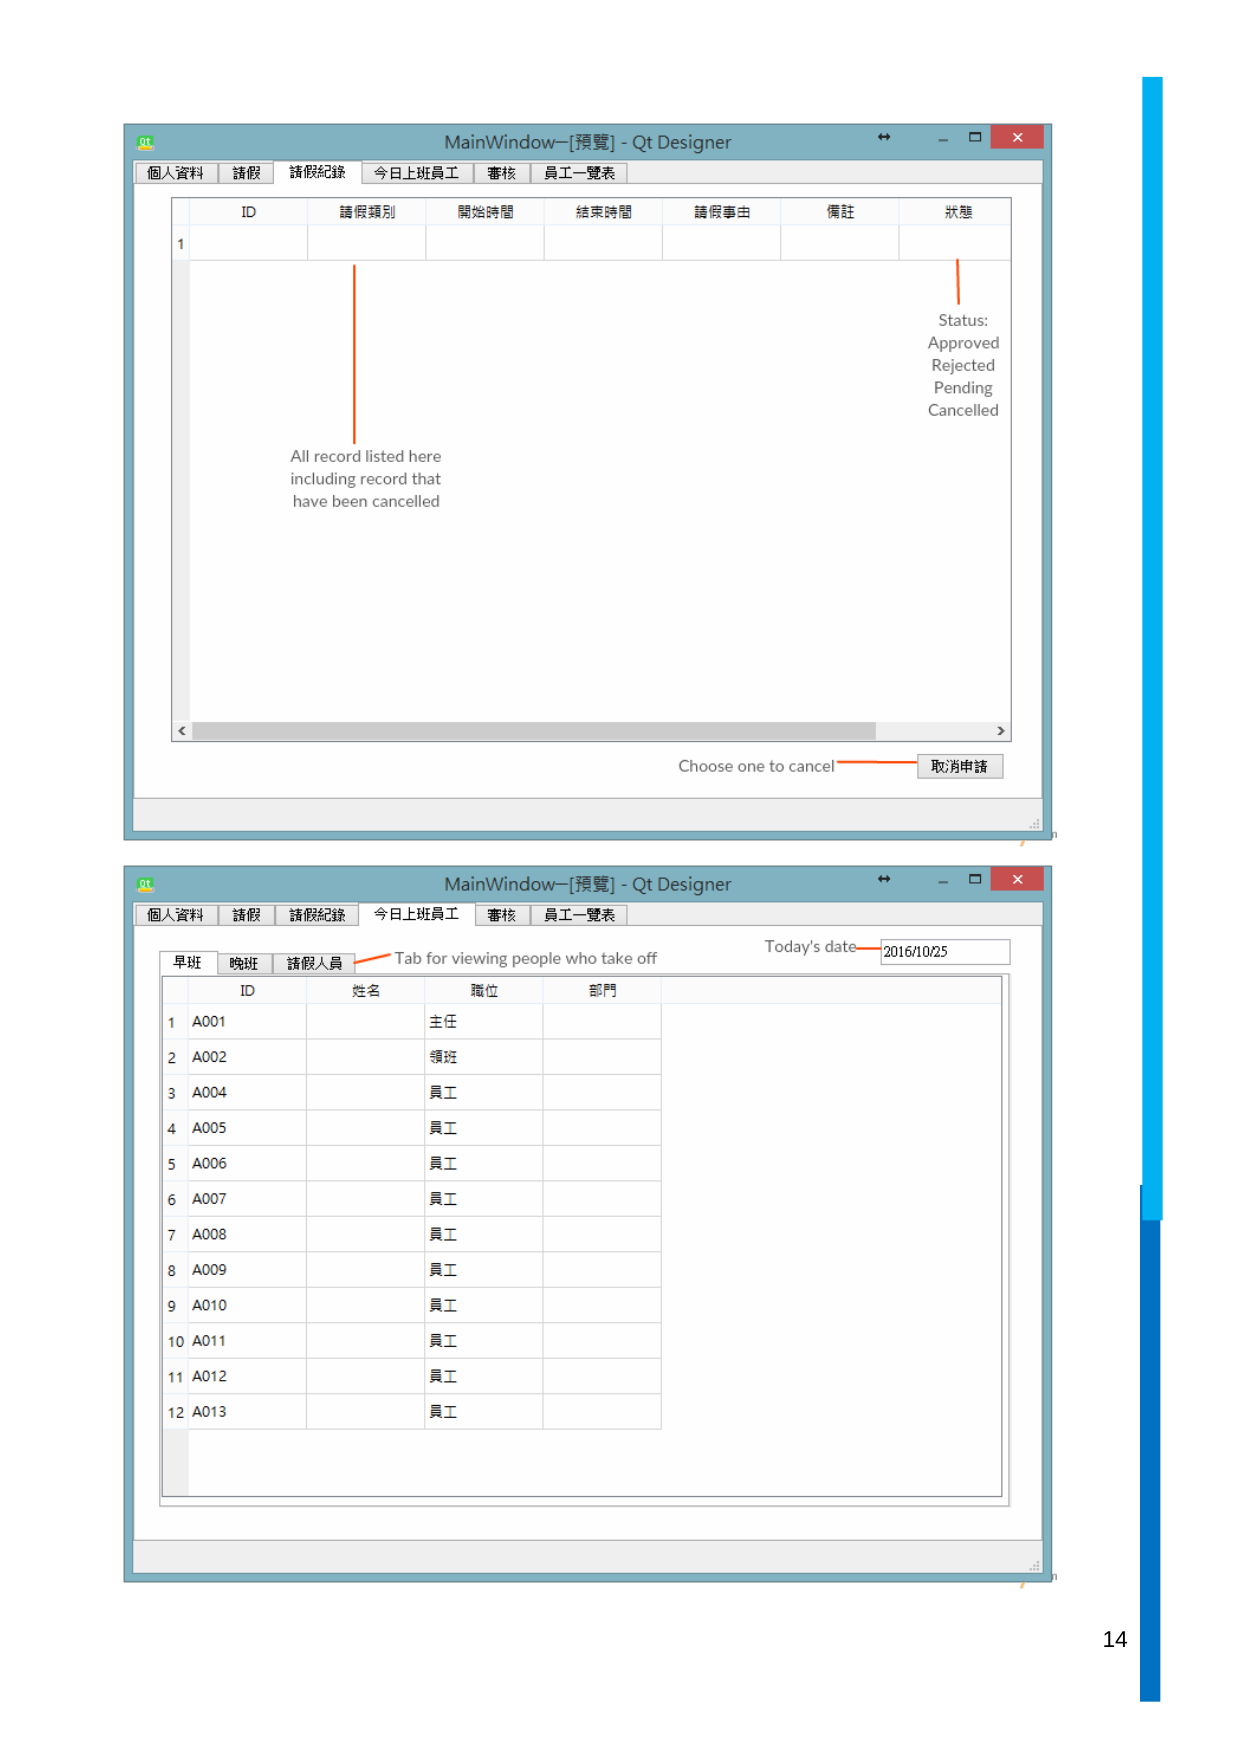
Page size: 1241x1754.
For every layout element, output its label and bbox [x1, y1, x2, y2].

picture [112, 112, 1064, 851]
picture [112, 854, 1064, 1593]
